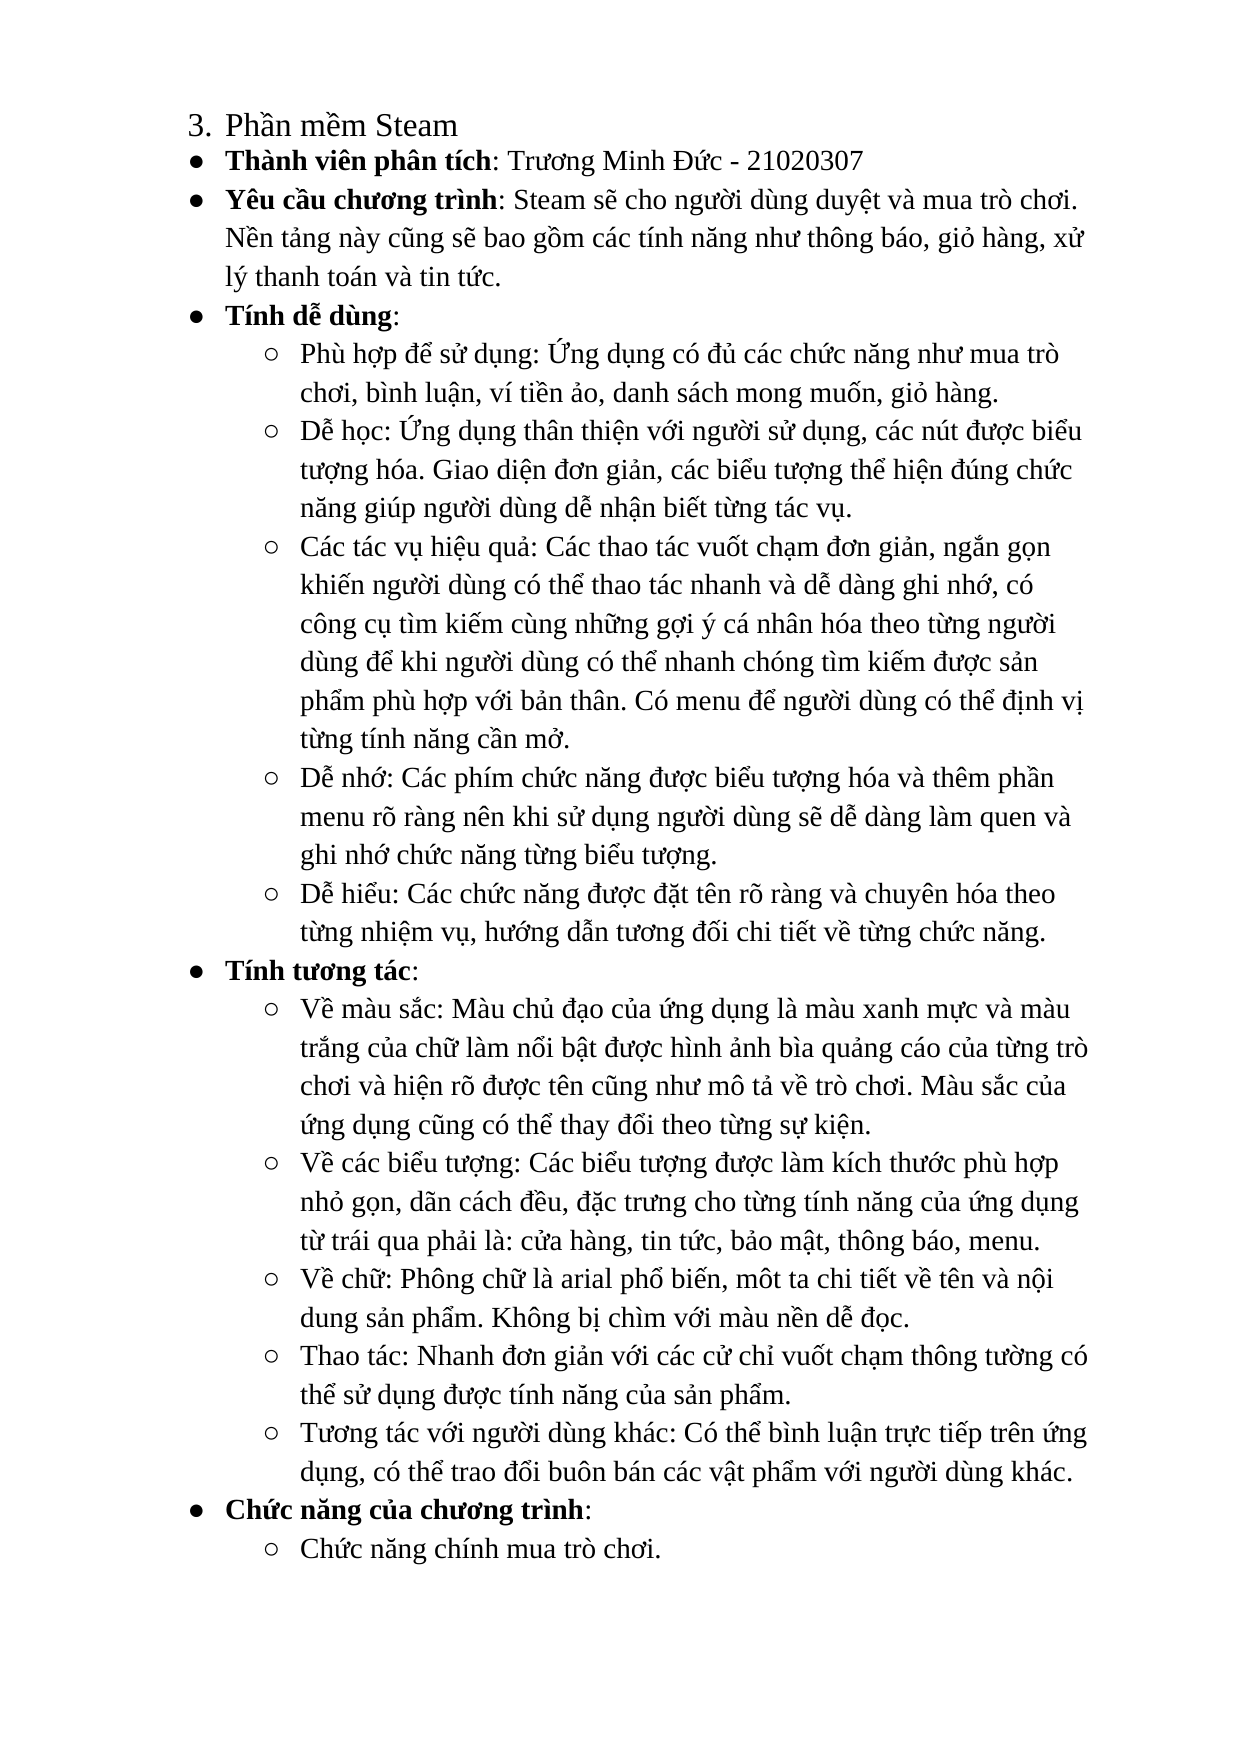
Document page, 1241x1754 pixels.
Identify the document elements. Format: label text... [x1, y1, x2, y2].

list Phù hợp để sử dụng: Ứng dụng có đủ các chức năng như mua trò chơi, bình luận, ví tiền ảo, danh sách mong muốn, giỏ hàng. [262, 336, 1090, 408]
list Tương tác với người dùng khác: Có thể bình luận trực tiếp trên ứng dụng, có thể trao đổi buôn bán các vật phẩm với người dùng khác. [262, 1415, 1090, 1487]
list Thao tác: Nhanh đơn giản với các cử chỉ vuốt chạm thông tường có thể sử dụng được tính năng của sản phẩm. [262, 1338, 1090, 1410]
list Các tác vụ hiệu quả: Các thao tác vuốt chạm đơn giản, ngắn gọn khiến người dùng có thể thao tác nhanh và dễ dàng ghi nhớ, có công cụ tìm kiếm cùng những gợi ý cá nhân hóa theo từng người dùng để khi người dùng có thể nhanh chóng tìm kiếm được sản phẩm phù hợp với bản thân. Có menu để người dùng có thể định vị từng tính năng cần mở. [262, 529, 1090, 755]
list Dễ học: Ứng dụng thân thiện với người sử dụng, các nút được biểu tượng hóa. Giao diện đơn giản, các biểu tượng thể hiện đúng chức năng giúp người dùng dễ nhận biết từng tác vụ. [262, 413, 1090, 524]
list Chức năng của chương trình: [187, 1492, 1090, 1526]
list Về các biểu tượng: Các biểu tượng được làm kích thước phù hợp nhỏ gọn, dãn cách đều, đặc trưng cho từng tính năng của ứng dụng từ trái qua phải là: cửa hàng, tin tức, bảo mật, thông báo, menu. [262, 1146, 1090, 1256]
list Về chữ: Phông chữ là arial phổ biến, môt ta chi tiết về tên và nội dung sản phẩm. Không bị chìm với màu nền dễ đọc. [262, 1261, 1090, 1333]
list Yêu cầu chương trình: Steam sẽ cho người dùng duyệt và mua trò chơi. Nền tảng này cũng sẽ bao gồm các tính năng như thông báo, giỏ hàng, xử lý thanh toán và tin tức. [187, 182, 1090, 293]
list Dễ hiểu: Các chức năng được đặt tên rõ ràng và chuyên hóa theo từng nhiệm vụ, hướng dẫn tương đối chi tiết về từng chức năng. [262, 876, 1090, 948]
list Tính tương tác: [187, 953, 1090, 986]
list Tính dễ dùng: [187, 298, 1090, 331]
list Thành viên phân tích: Trương Minh Đức - 21020307 [187, 143, 1090, 177]
list Về màu sắc: Màu chủ đạo của ứng dụng là màu xanh mực và màu trắng của chữ làm nổi bật được hình ảnh bìa quảng cáo của từng trò chơi và hiện rõ được tên cũng như mô tả về trò chơi. Màu sắc của ứng dụng cũng có thể thay đổi theo từng sự kiện. [262, 991, 1090, 1141]
subtitle Phần mềm Steam [187, 105, 1090, 143]
list Chức năng chính mua trò chơi. [262, 1531, 1090, 1564]
list Dễ nhớ: Các phím chức năng được biểu tượng hóa và thêm phần menu rõ ràng nên khi sử dụng người dùng sẽ dễ dàng làm quen và ghi nhớ chức năng từng biểu tượng. [262, 760, 1090, 871]
